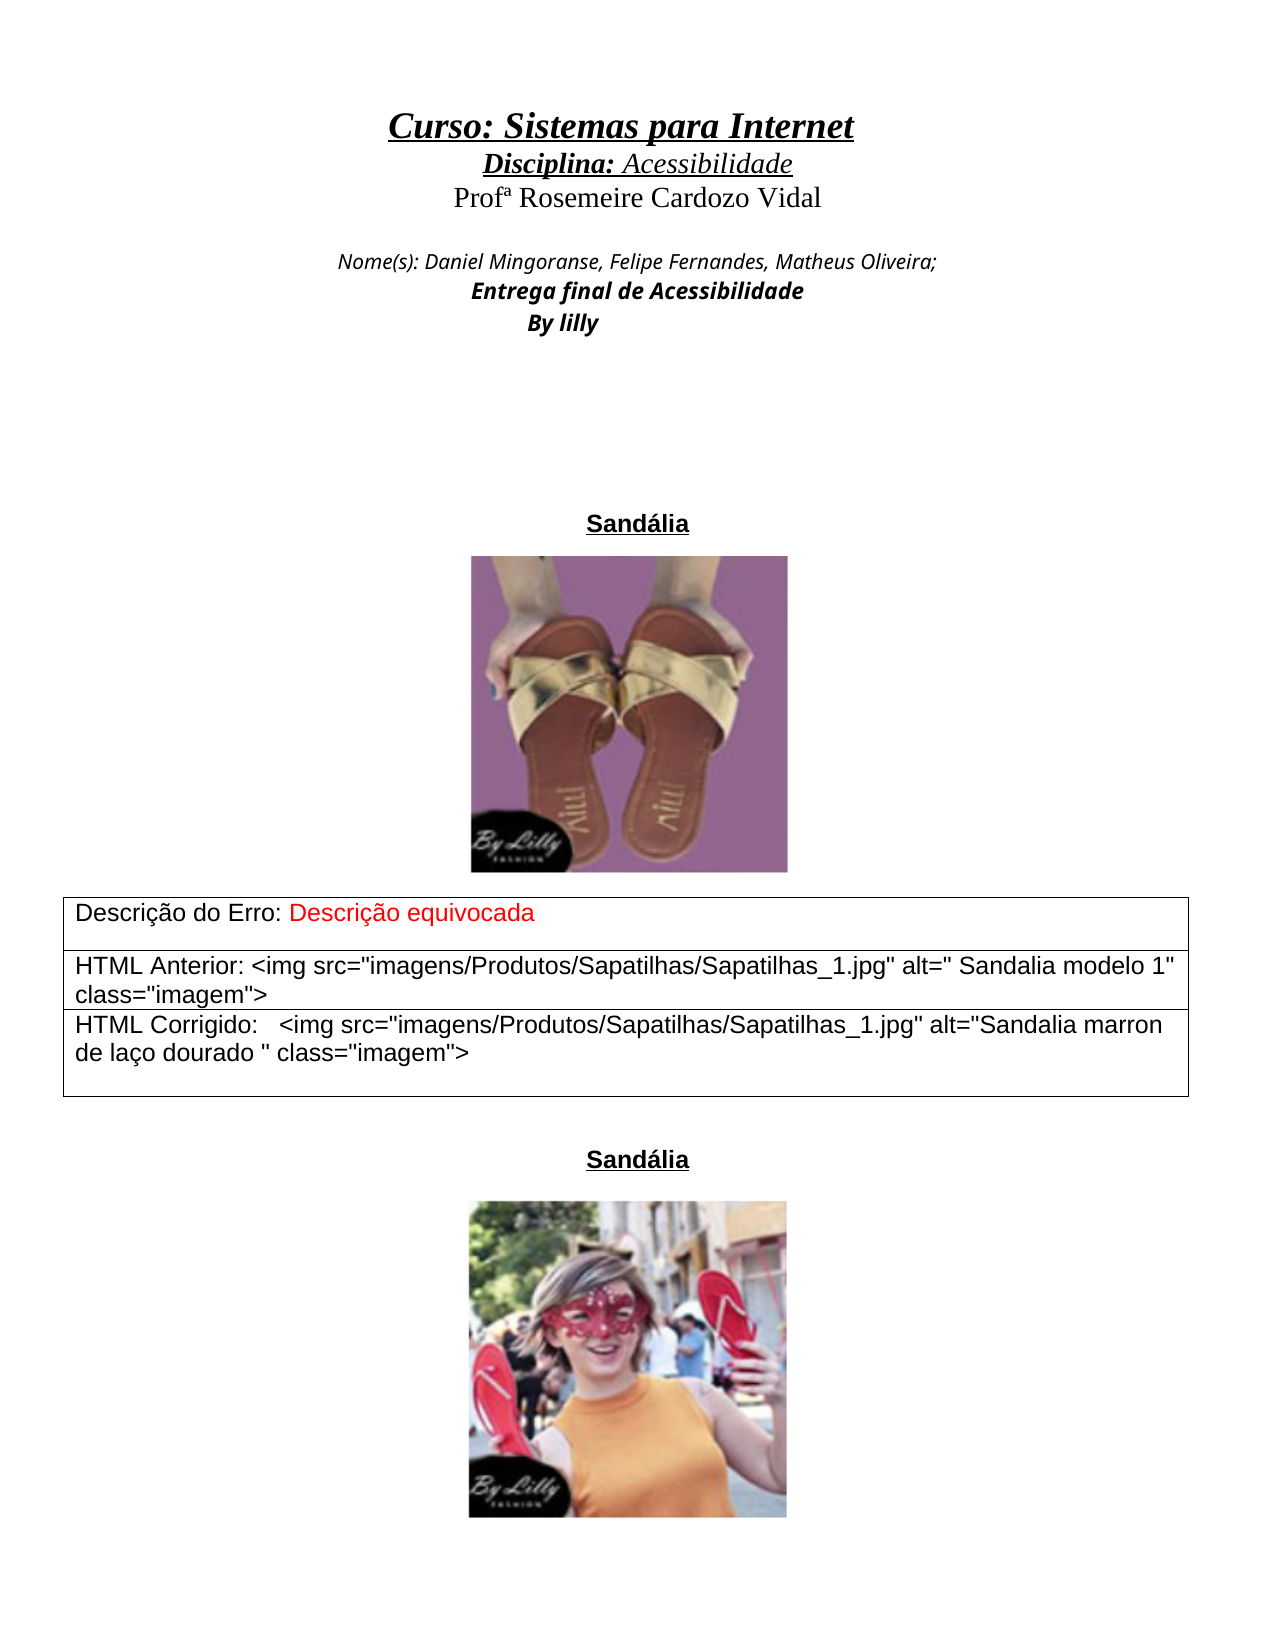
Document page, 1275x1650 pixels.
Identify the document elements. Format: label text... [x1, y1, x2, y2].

text Sandália [75, 1144, 1200, 1173]
table_cell HTML Anterior: <img src="imagens/Produtos/Sapatilhas/Sapatilhas_1.jpg" alt=" Sandalia modelo 1" class="imagem"> [64, 951, 1188, 1008]
picture [463, 1192, 812, 1521]
table_header Descrição do Erro: Descrição equivocada [64, 898, 1188, 950]
table_cell HTML Corrigido: <img src="imagens/Produtos/Sapatilhas/Sapatilhas_1.jpg" alt="Sandalia marron de laço dourado " class="imagem"> [64, 1010, 1188, 1096]
text Sandália [75, 509, 1200, 538]
picture [462, 556, 813, 879]
